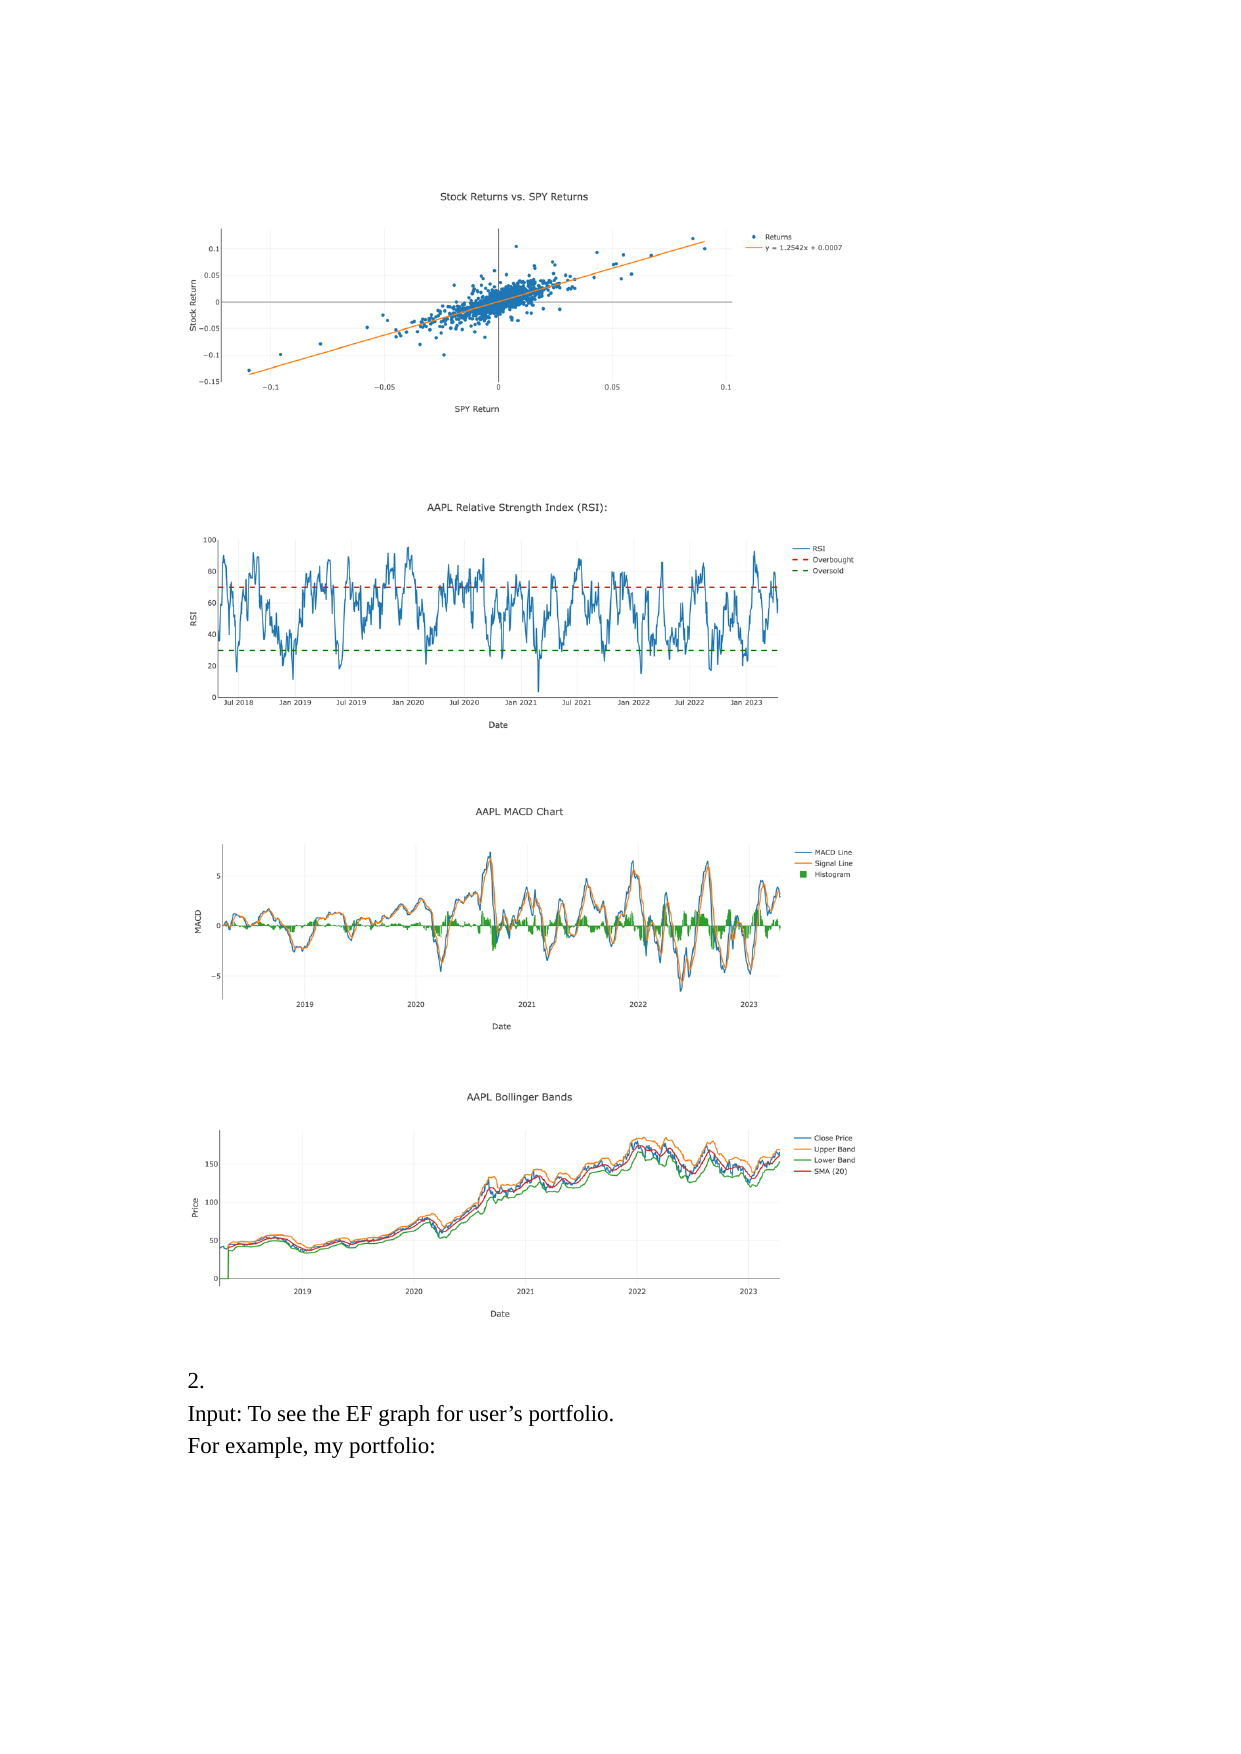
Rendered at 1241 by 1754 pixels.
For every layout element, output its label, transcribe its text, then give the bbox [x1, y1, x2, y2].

text For example, my portfolio: [187, 1429, 1053, 1462]
picture [187, 162, 849, 423]
picture [187, 1072, 861, 1327]
text 2. [187, 1364, 1053, 1397]
picture [187, 779, 861, 1035]
picture [187, 487, 860, 737]
text Input: To see the EF graph for user’s portfolio. [187, 1397, 1053, 1429]
